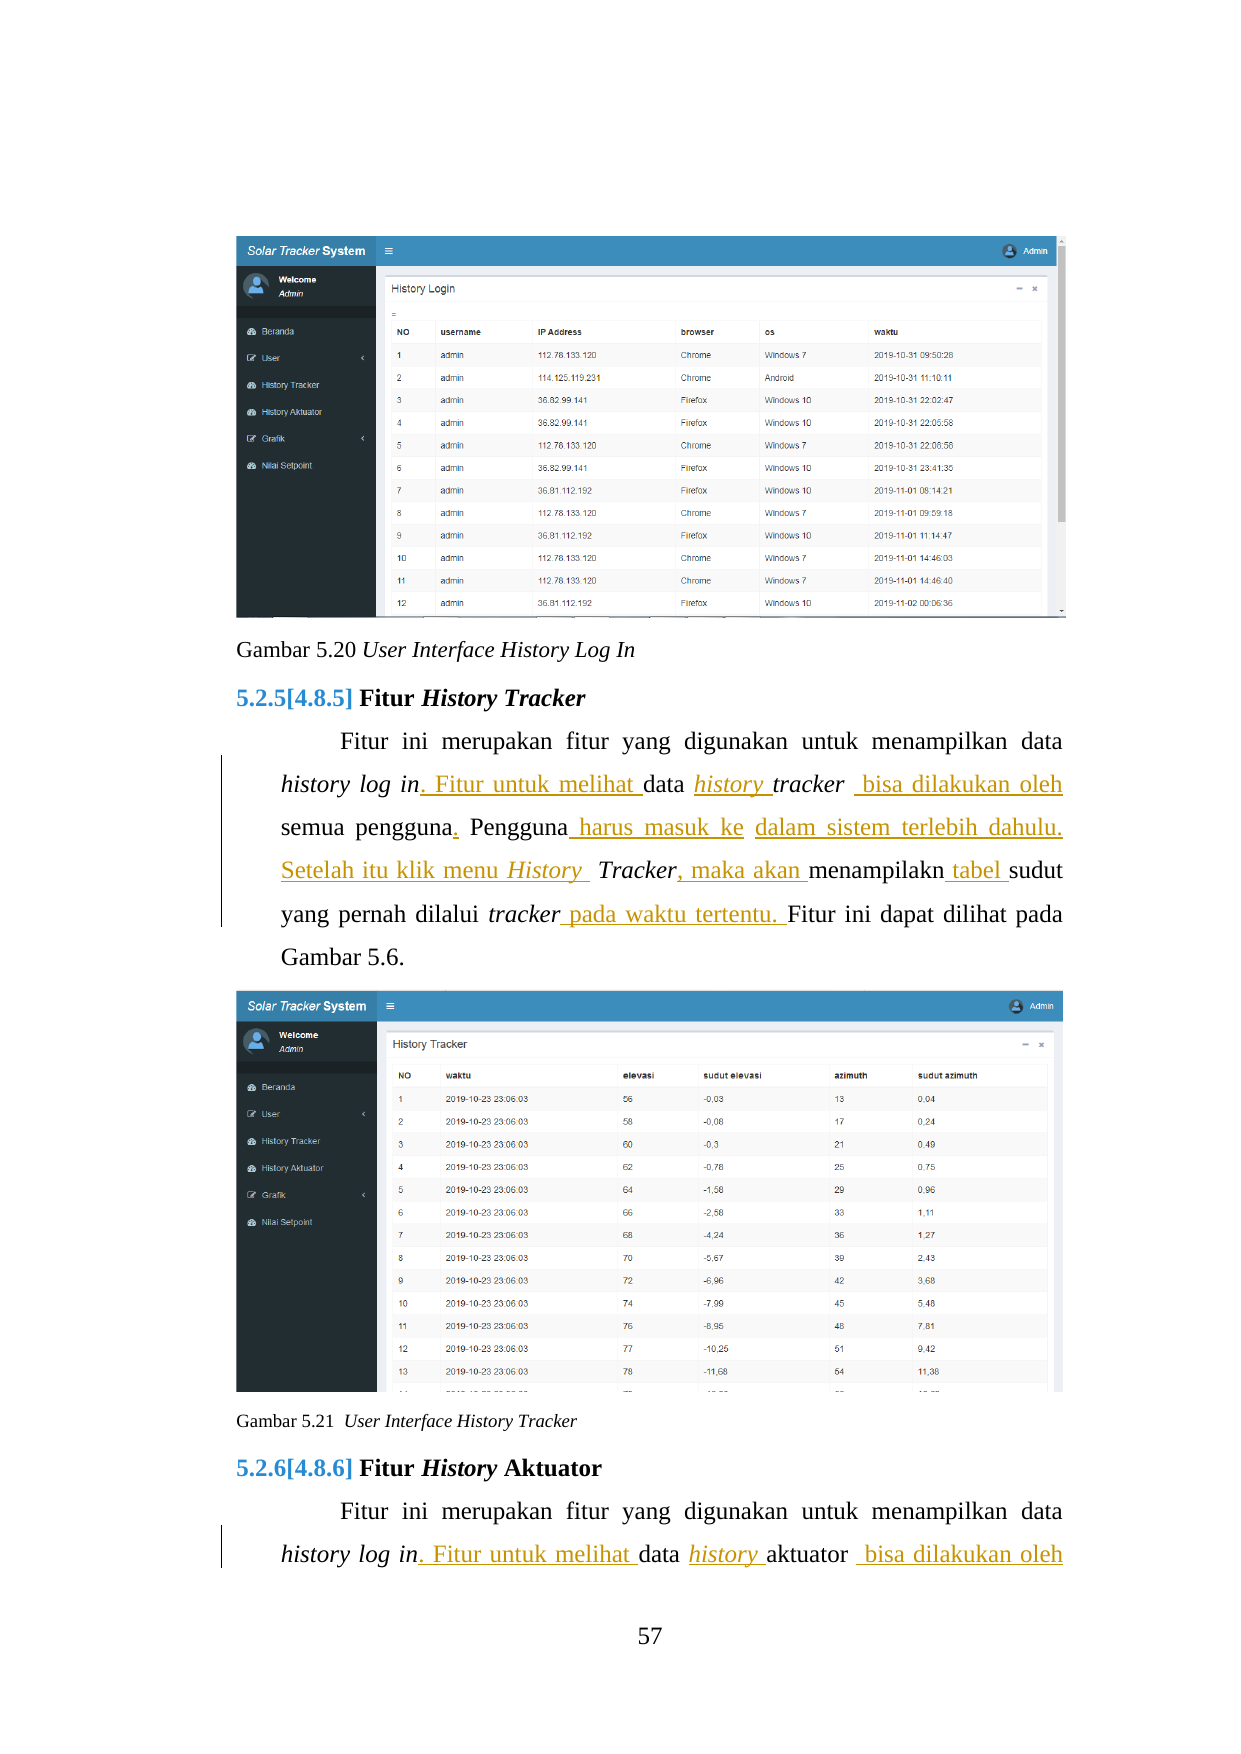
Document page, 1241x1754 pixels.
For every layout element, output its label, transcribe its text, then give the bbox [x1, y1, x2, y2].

subtitle Fitur History Aktuator [236, 1453, 1063, 1481]
subtitle Fitur History Tracker [236, 683, 1063, 712]
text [281, 1496, 1063, 1568]
picture [236, 236, 1066, 618]
text Fitur ini merupakan fitur yang digunakan untuk menampilkan data history log indata tracker semua pengguna Pengguna Trackermenampilaknsudut yang pernah dilalui trackerFitur ini dapat dilihat pada Gambar 5.6. [281, 726, 1063, 971]
picture [236, 989, 1063, 1392]
